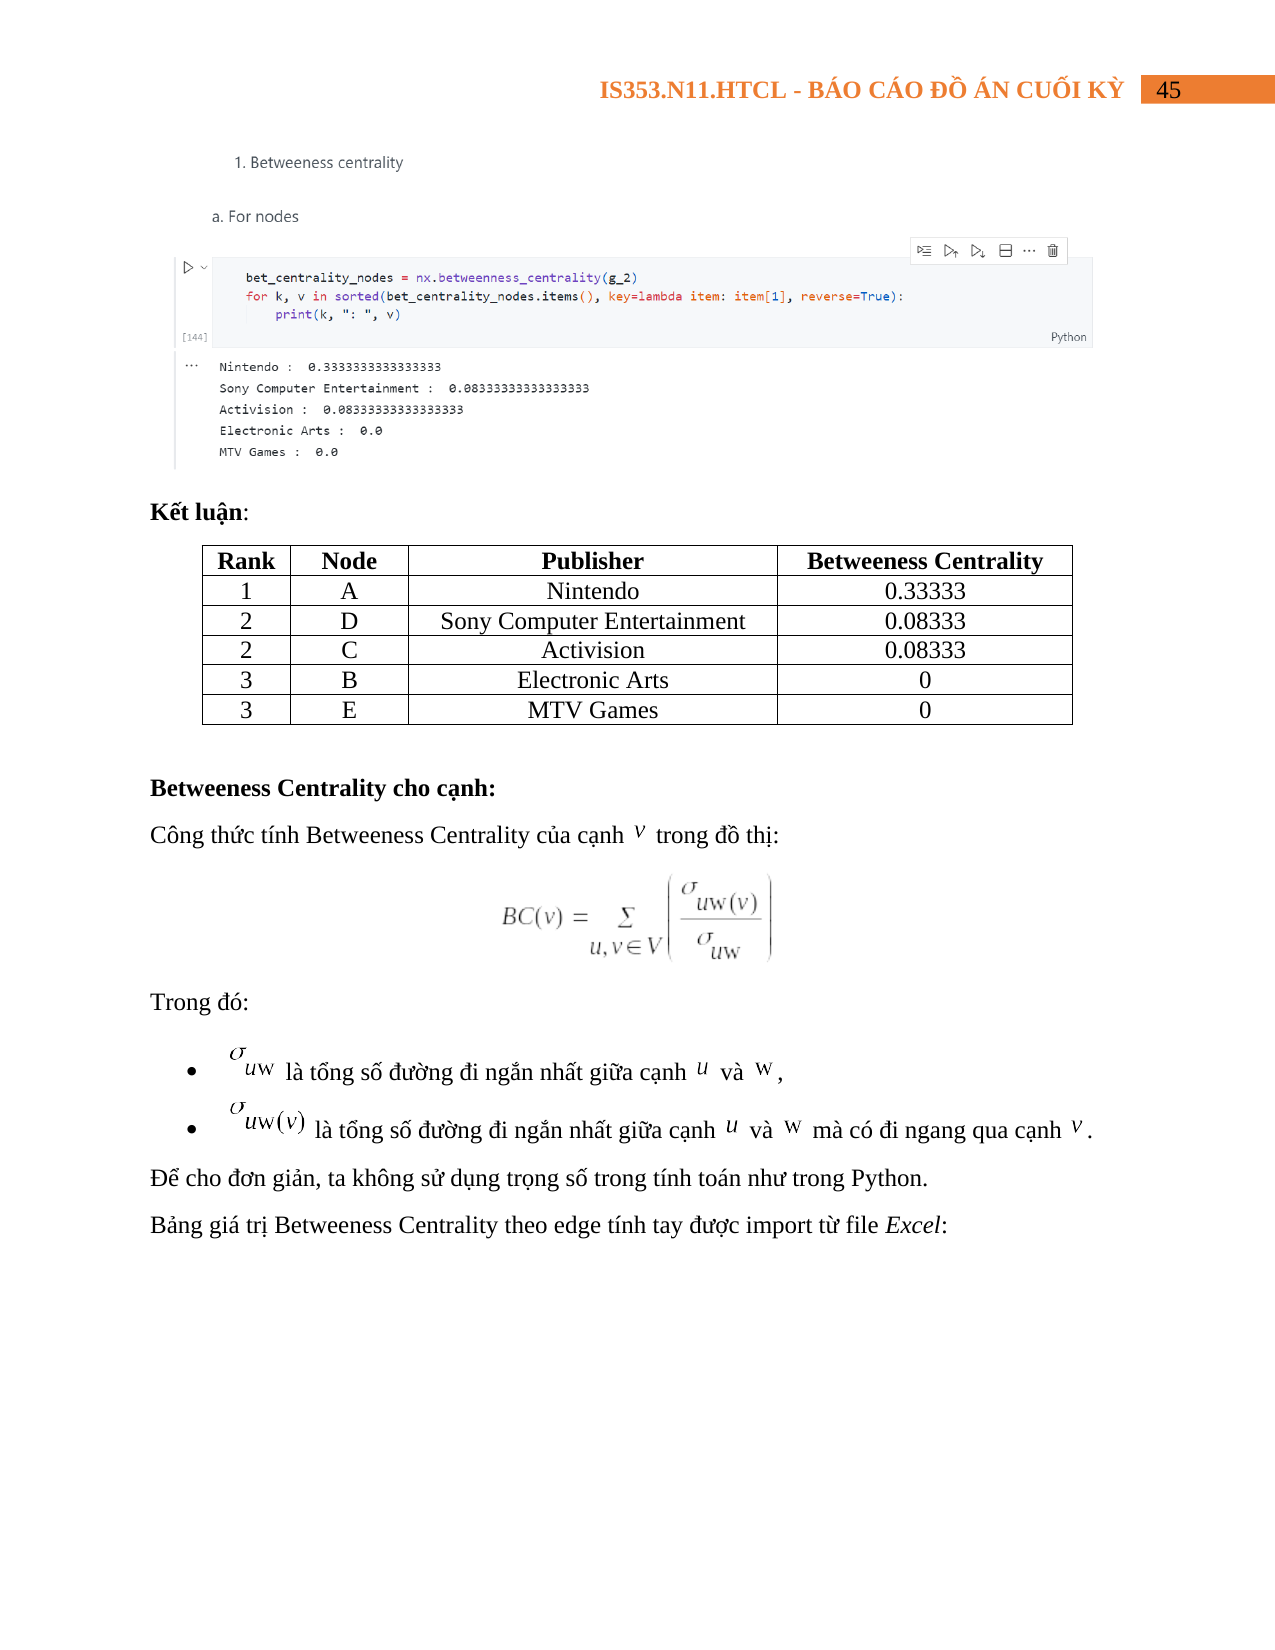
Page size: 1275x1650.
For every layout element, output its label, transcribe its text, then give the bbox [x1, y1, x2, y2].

table_cell Activision [409, 636, 777, 664]
list là tổng số đường đi ngắn nhất giữa cạnh và , [187, 1035, 1125, 1086]
table_cell 0 [778, 695, 1072, 724]
table_cell Nintendo [409, 576, 777, 605]
table_cell 3 [203, 695, 290, 724]
table_cell 1 [203, 576, 290, 605]
text Trong đó: [150, 987, 1125, 1016]
table_cell A [291, 576, 408, 605]
table_cell 2 [203, 606, 290, 634]
picture [173, 150, 1102, 479]
table_cell E [291, 695, 408, 724]
table_cell MTV Games [409, 695, 777, 724]
table_header Publisher [409, 546, 777, 575]
table_cell Electronic Arts [409, 665, 777, 694]
table_cell 2 [203, 636, 290, 664]
table_cell B [291, 665, 408, 694]
table_cell 0.08333 [778, 606, 1072, 634]
text Betweeness Centrality cho cạnh: [150, 773, 1125, 801]
table_cell Sony Computer Entertainment [409, 606, 777, 634]
table_cell C [291, 636, 408, 664]
table_header Rank [203, 546, 290, 575]
text Kết luận: [150, 497, 1125, 526]
list là tổng số đường đi ngắn nhất giữa cạnh và mà có đi ngang qua cạnh . [187, 1088, 1125, 1144]
text Bảng giá trị Betweeness Centrality theo edge tính tay được import từ file Excel: [150, 1210, 1125, 1239]
table_cell 0 [778, 665, 1072, 694]
table_cell D [291, 606, 408, 634]
table_cell 3 [203, 665, 290, 694]
table_cell 0.08333 [778, 636, 1072, 664]
table_header Betweeness Centrality [778, 546, 1072, 575]
table_cell 0.33333 [778, 576, 1072, 605]
text Công thức tính Betweeness Centrality của cạnh trong đồ thị: [150, 820, 1125, 849]
text Để cho đơn giản, ta không sử dụng trọng số trong tính toán như trong Python. [150, 1163, 1125, 1191]
table_header Node [291, 546, 408, 575]
